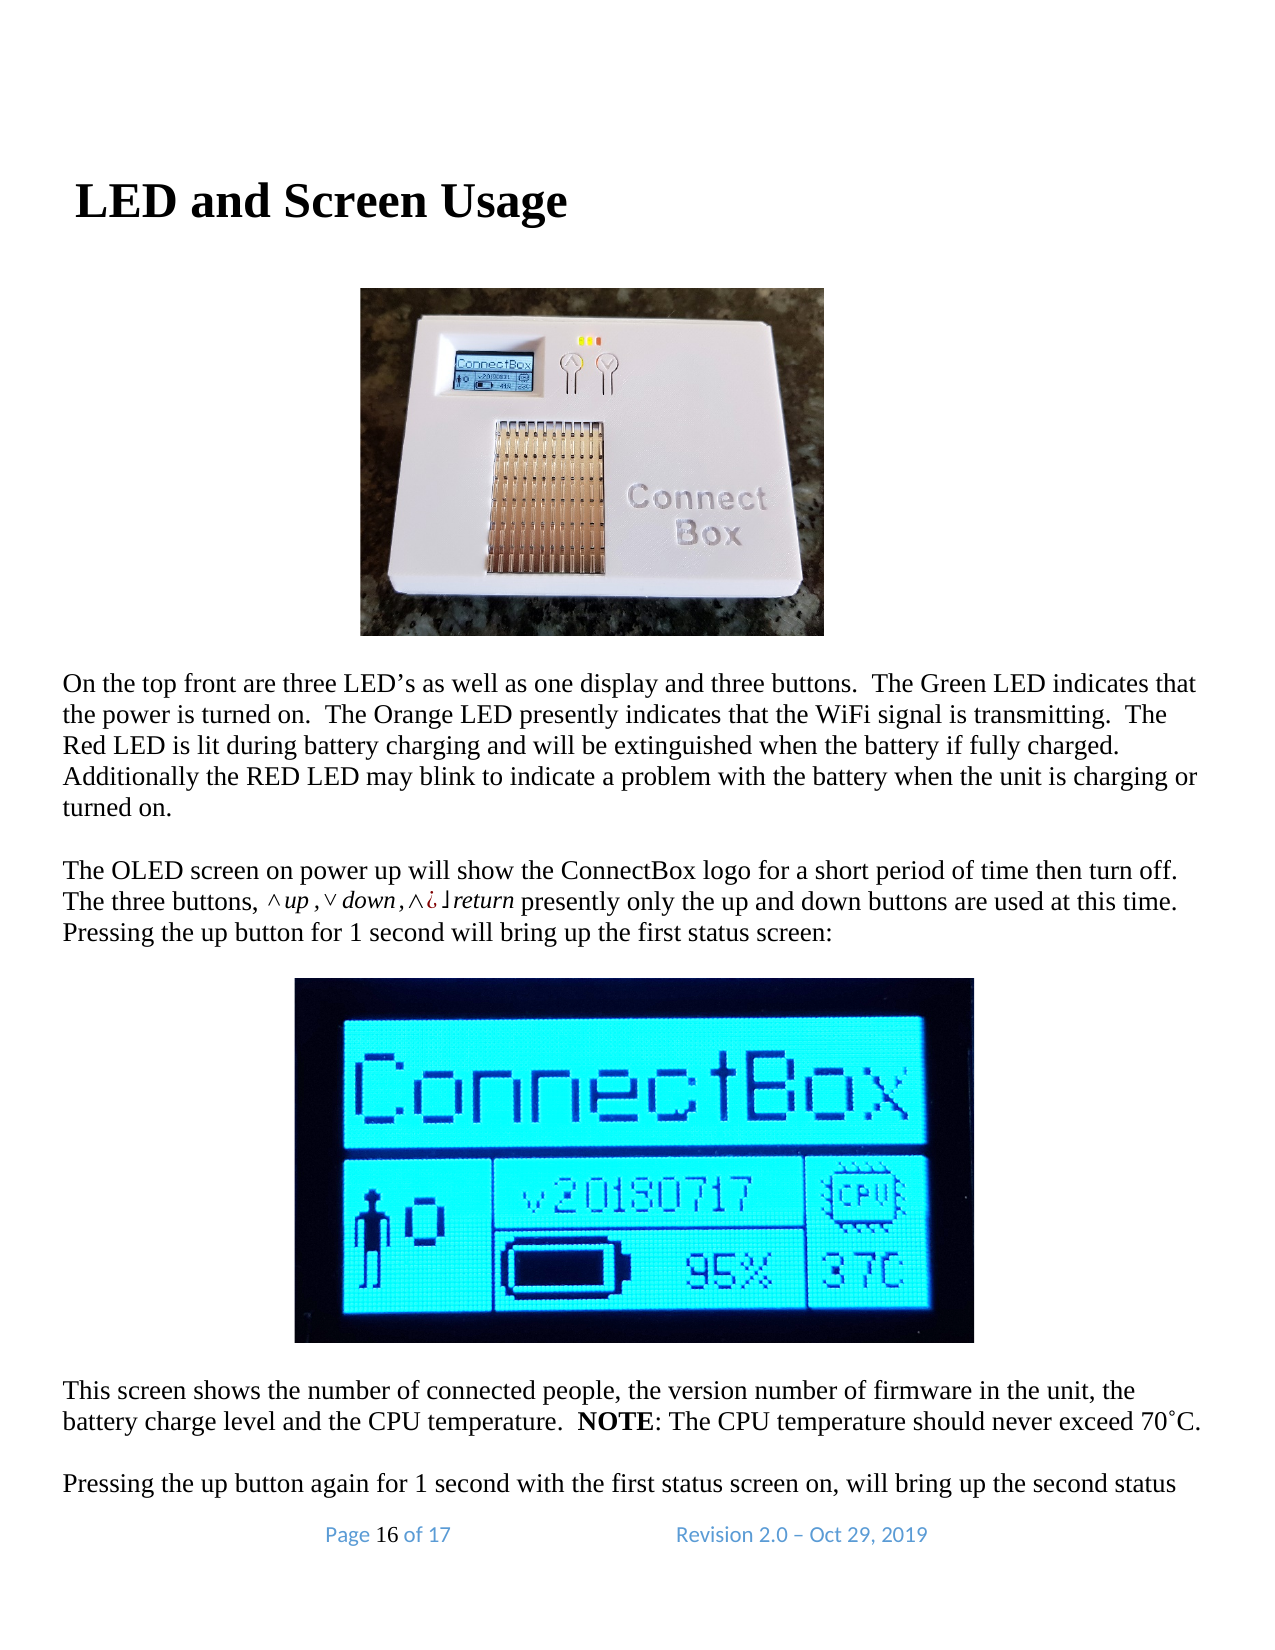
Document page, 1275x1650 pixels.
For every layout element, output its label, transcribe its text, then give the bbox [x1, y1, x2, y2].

text On the top front are three LED’s as well as one display and three buttons. The Green LED indicates that the power is turned on. The Orange LED presently indicates that the WiFi signal is transmitting. The Red LED is lit during battery charging and will be extinguished when the battery if fully charged. Additionally the RED LED may blink to indicate a problem with the battery when the unit is charging or turned on. [62, 667, 1206, 823]
picture [294, 978, 975, 1343]
subtitle LED and Screen Usage [75, 171, 1206, 228]
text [62, 1467, 1206, 1498]
text This screen shows the number of connected people, the version number of firmware in the unit, the battery charge level and the CPU temperature. NOTE: The CPU temperature should never exceed 70˚C. [62, 1374, 1206, 1436]
text The OLED screen on power up will show the ConnectBox logo for a short period of time then turn off. The three buttons, presently only the up and down buttons are used at this time. Pressing the up button for 1 second will bring up the first status screen: [62, 854, 1206, 947]
picture [360, 288, 824, 636]
